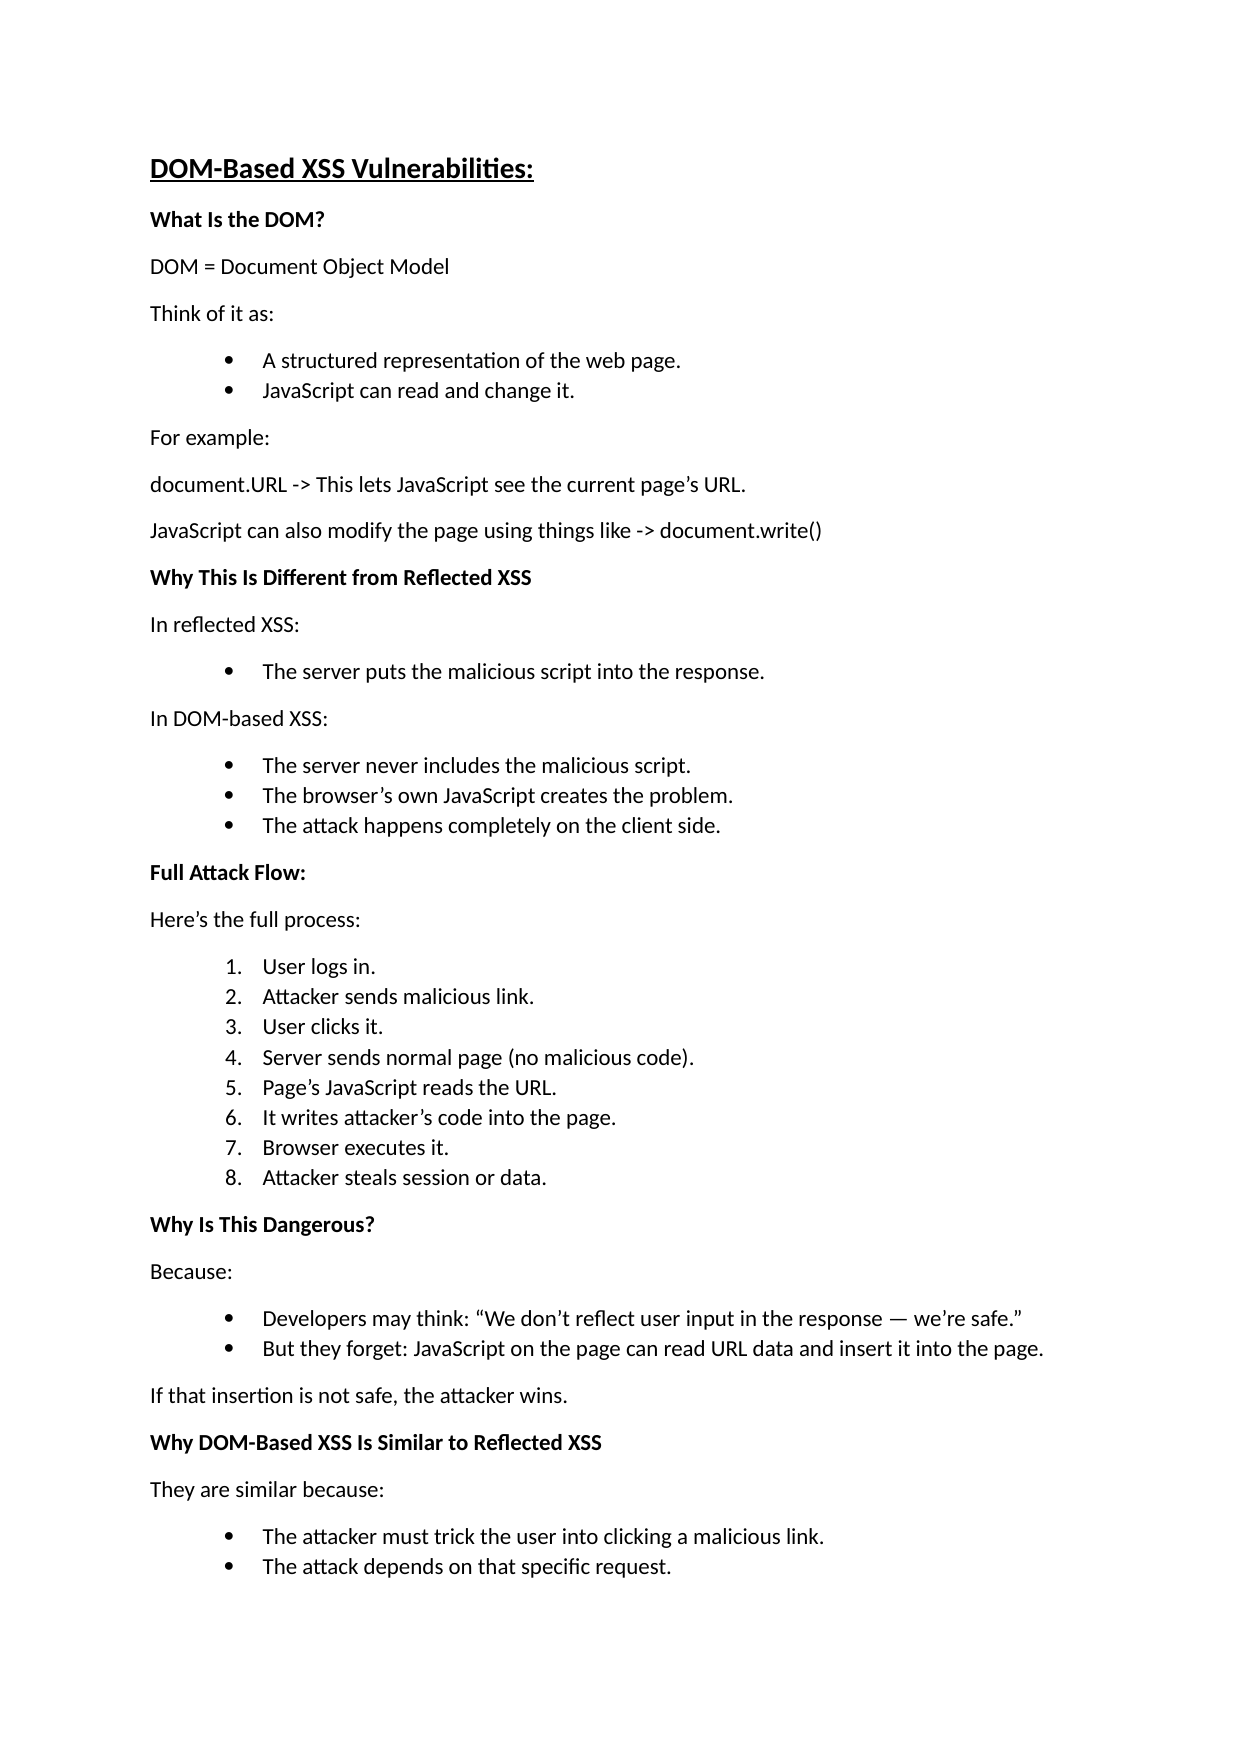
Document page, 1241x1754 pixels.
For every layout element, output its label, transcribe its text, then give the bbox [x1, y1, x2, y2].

text Because: [150, 1257, 1090, 1285]
list Developers may think: “We don’t reflect user input in the response — we’re safe.” [225, 1304, 1090, 1332]
text JavaScript can also modify the page using things like -> document.write() [150, 517, 1090, 544]
text Here’s the full process: [150, 905, 1090, 933]
text If that insertion is not safe, the attacker wins. [150, 1381, 1090, 1409]
text Why Is This Dangerous? [150, 1210, 1090, 1238]
text Think of it as: [150, 299, 1090, 327]
text DOM = Document Object Model [150, 252, 1090, 280]
list A structured representation of the web page. [225, 346, 1090, 374]
list The server never includes the malicious script. [225, 751, 1090, 779]
list The attack depends on that specific request. [225, 1552, 1090, 1580]
text In DOM-based XSS: [150, 704, 1090, 732]
list User clicks it. [225, 1012, 1090, 1040]
list The server puts the malicious script into the response. [225, 657, 1090, 685]
text DOM-Based XSS Vulnerabilities: [150, 150, 1090, 186]
list User logs in. [225, 952, 1090, 980]
list Attacker sends malicious link. [225, 982, 1090, 1010]
list Attacker steals session or data. [225, 1163, 1090, 1191]
list The browser’s own JavaScript creates the problem. [225, 781, 1090, 809]
list Server sends normal page (no malicious code). [225, 1043, 1090, 1071]
text They are similar because: [150, 1475, 1090, 1503]
text Why This Is Different from Reflected XSS [150, 563, 1090, 591]
list But they forget: JavaScript on the page can read URL data and insert it into the page. [225, 1334, 1090, 1362]
text In reflected XSS: [150, 610, 1090, 638]
list The attacker must trick the user into clicking a malicious link. [225, 1522, 1090, 1550]
list Browser executes it. [225, 1133, 1090, 1161]
list It writes attacker’s code into the page. [225, 1103, 1090, 1131]
text For example: [150, 423, 1090, 451]
text Full Attack Flow: [150, 858, 1090, 886]
list The attack happens completely on the client side. [225, 811, 1090, 839]
text What Is the DOM? [150, 205, 1090, 233]
list Page’s JavaScript reads the URL. [225, 1073, 1090, 1101]
text document.URL -> This lets JavaScript see the current page’s URL. [150, 470, 1090, 498]
text Why DOM-Based XSS Is Similar to Reflected XSS [150, 1428, 1090, 1456]
list JavaScript can read and change it. [225, 376, 1090, 404]
